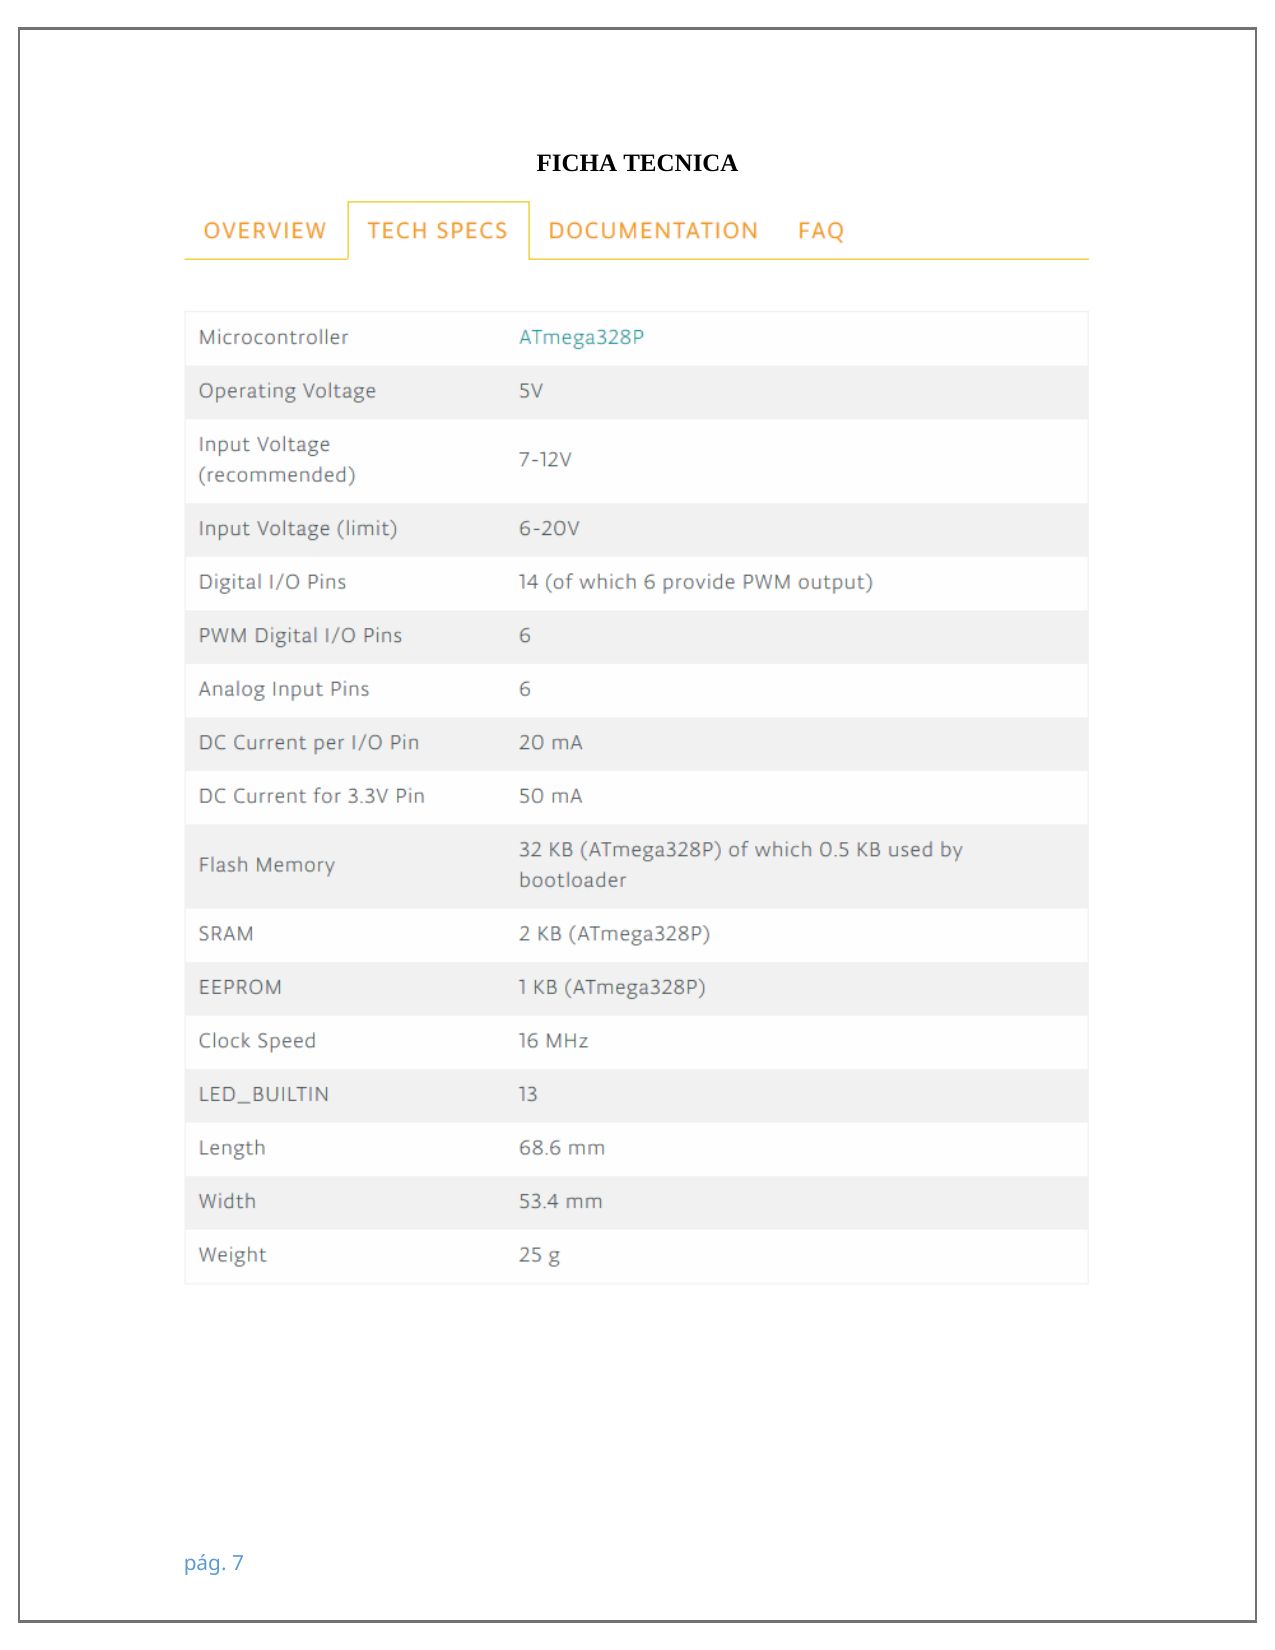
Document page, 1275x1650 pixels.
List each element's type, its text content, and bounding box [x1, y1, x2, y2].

text FICHA TECNICA [177, 148, 1098, 176]
picture [177, 195, 1098, 1291]
